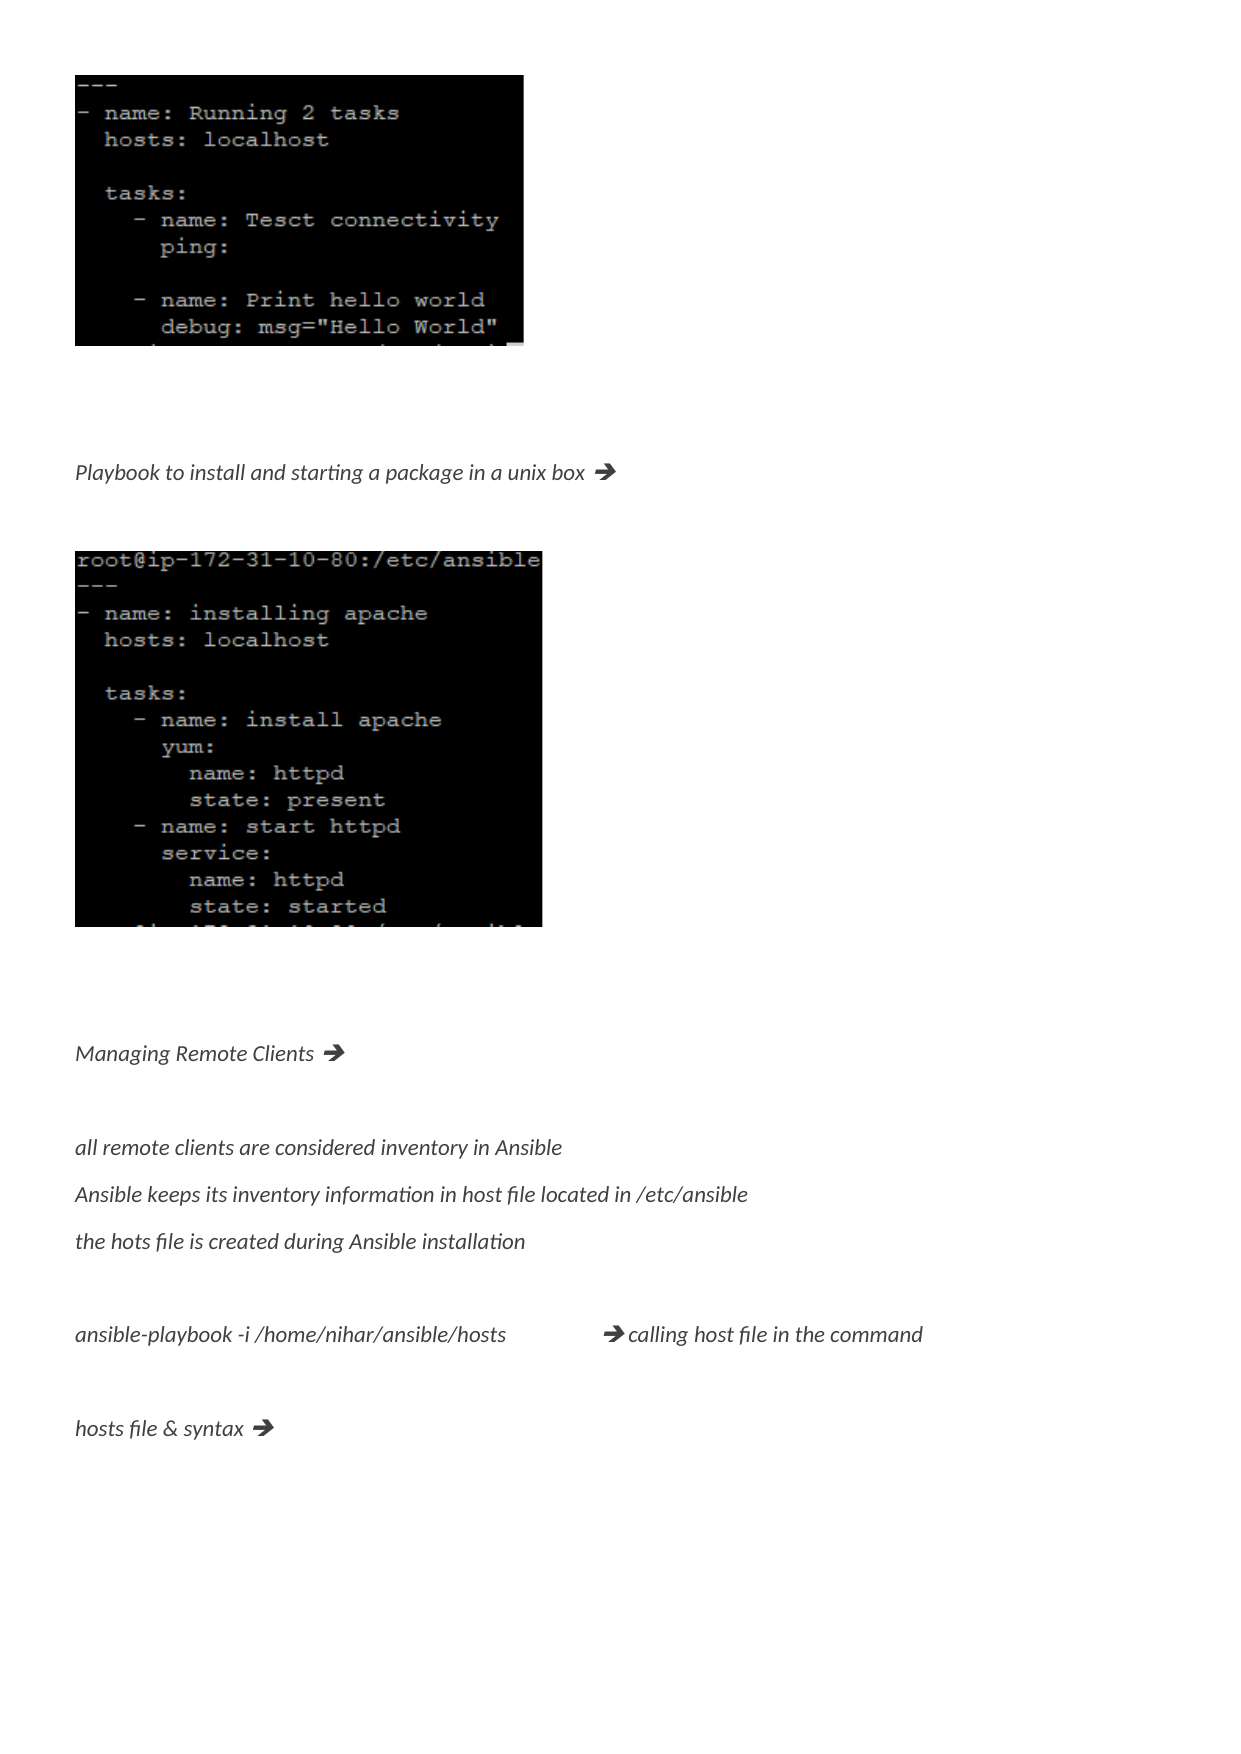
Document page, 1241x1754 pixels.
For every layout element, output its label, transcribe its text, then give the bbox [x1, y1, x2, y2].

picture [75, 75, 524, 346]
text Ansible keeps its inventory information in host file located in /etc/ansible [75, 1180, 1165, 1208]
text all remote clients are considered inventory in Ansible [75, 1133, 1165, 1161]
picture [75, 551, 543, 927]
text Managing Remote Clients [75, 1039, 1165, 1067]
text ansible-playbook -i /home/nihar/ansible/hosts calling host file in the command [75, 1321, 1165, 1349]
text the hots file is created during Ansible installation [75, 1227, 1165, 1255]
text hosts file & syntax [75, 1414, 1165, 1442]
text Playbook to install and starting a package in a unix box [75, 458, 1165, 486]
